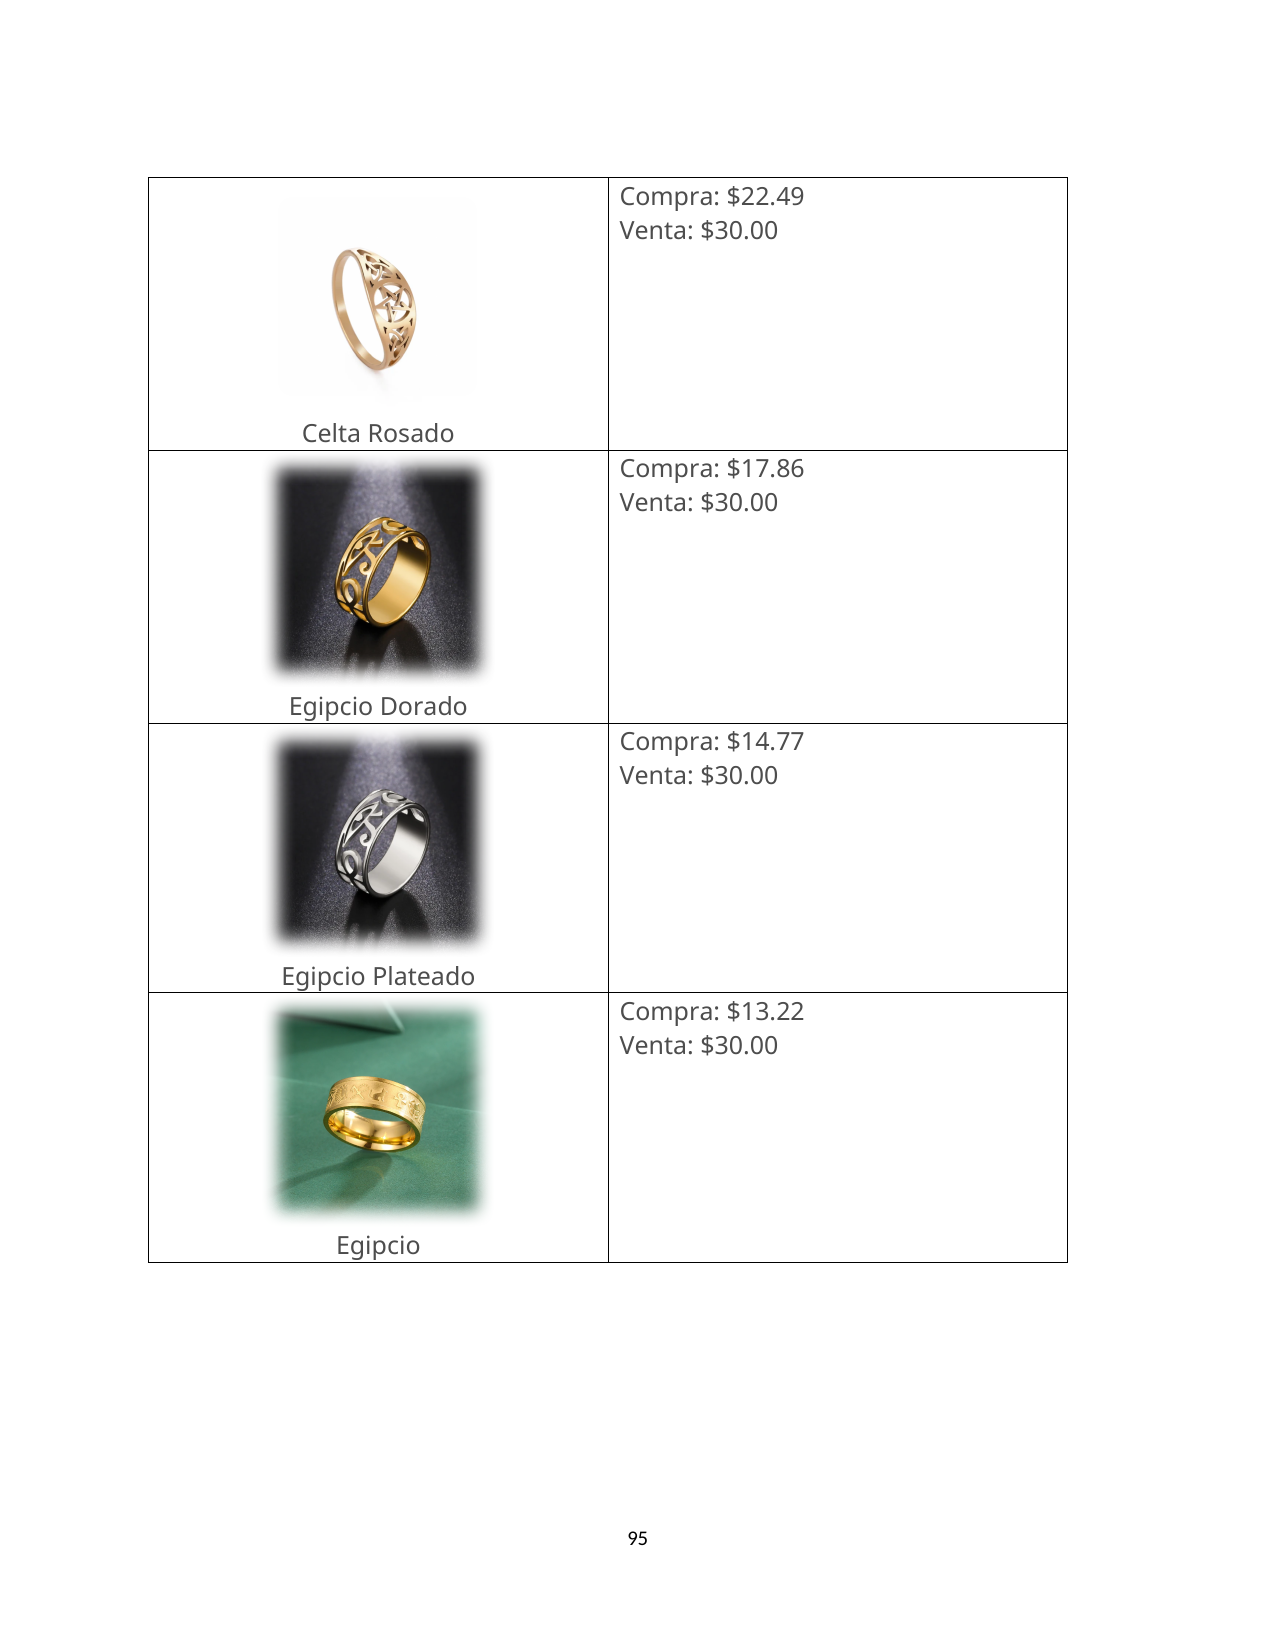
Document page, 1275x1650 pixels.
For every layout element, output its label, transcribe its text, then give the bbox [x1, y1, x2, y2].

table_cell Gran Tetragrammaton [149, 990, 608, 1256]
picture [277, 737, 479, 939]
picture [280, 199, 476, 395]
picture [280, 1008, 475, 1203]
table_cell Compra: $14.77 Venta: $30.00 [609, 451, 1067, 719]
picture [277, 467, 479, 669]
table_cell Egipcio [149, 721, 608, 989]
table_cell CADENAS/DIJES [149, 1257, 1067, 1291]
table_cell Compra: $13.22 Venta: $30.00 [609, 721, 1067, 989]
table_cell Egipcio Plateado [149, 451, 608, 719]
table_cell Compra: $90.66 Venta: $100.00 [609, 990, 1067, 1256]
table_cell Egipcio Dorado [149, 178, 608, 450]
table_cell Compra: $17.86 Venta: $30.00 [609, 178, 1067, 450]
